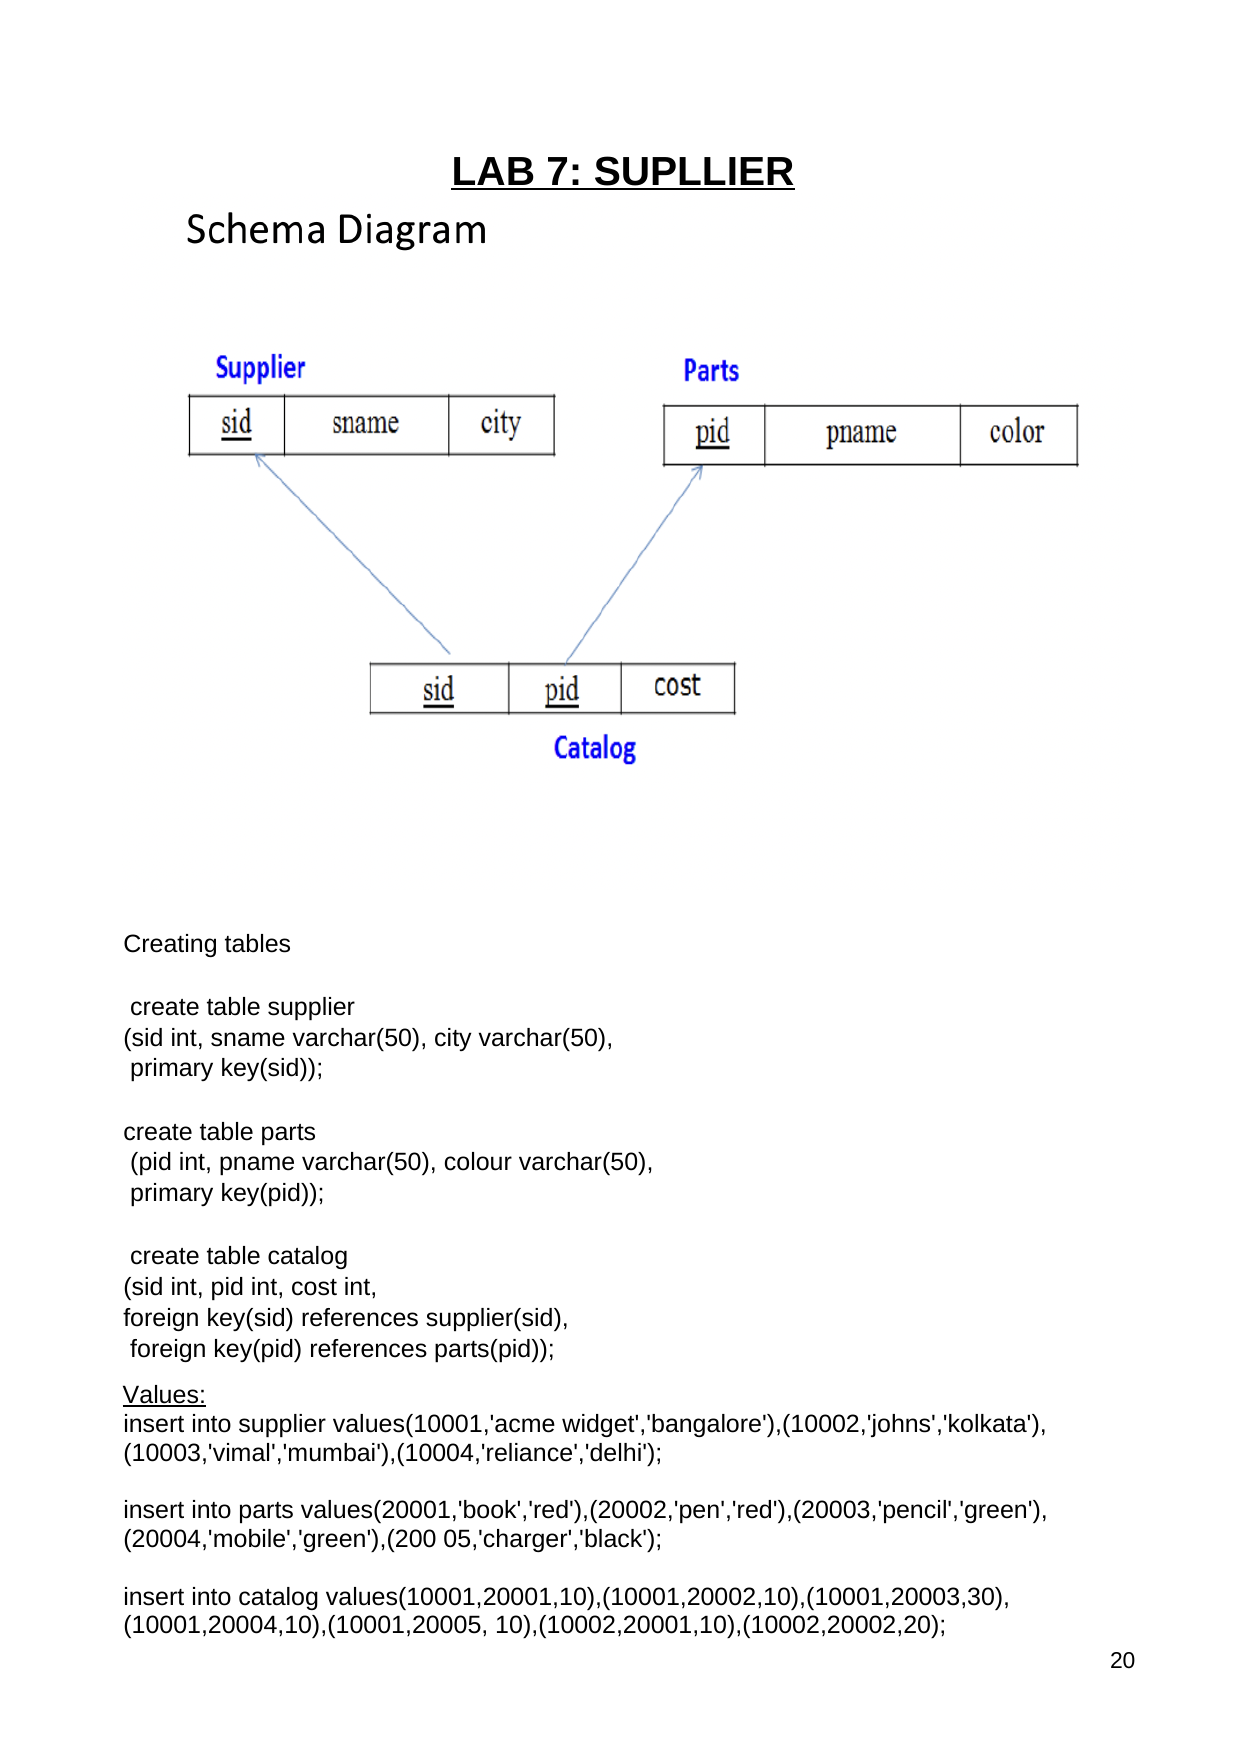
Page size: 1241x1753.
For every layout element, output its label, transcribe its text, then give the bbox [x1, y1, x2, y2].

text insert into parts values(20001,'book','red'),(20002,'pen','red'),(20003,'pencil','green'),(20004,'mobile','green'),(200 05,'charger','black'); [123, 1496, 1135, 1553]
text create table parts [123, 1118, 1058, 1145]
text insert into supplier values(10001,'acme widget','bangalore'),(10002,'johns','kolkata'),(10003,'vimal','mumbai'),(10004,'reliance','delhi'); [123, 1409, 1135, 1467]
text Creating tables [123, 930, 1058, 957]
text primary key(sid)); [123, 1055, 1058, 1082]
text foreign key(pid) references parts(pid)); [123, 1335, 1058, 1363]
text insert into catalog values(10001,20001,10),(10001,20002,10),(10001,20003,30),(10001,20004,10),(10001,20005, 10),(10002,20001,10),(10002,20002,20); [123, 1582, 1135, 1639]
text create table supplier [123, 993, 1058, 1021]
text LAB 7: SUPLLIER [122, 147, 1135, 193]
text primary key(pid)); [123, 1180, 1058, 1207]
text Values: [122, 1381, 1135, 1409]
text create table catalog [123, 1243, 1058, 1270]
text (sid int, pid int, cost int, [123, 1274, 1058, 1301]
text foreign key(sid) references supplier(sid), [123, 1304, 1058, 1332]
text (sid int, sname varchar(50), city varchar(50), [123, 1024, 1058, 1051]
text (pid int, pname varchar(50), colour varchar(50), [123, 1149, 1058, 1176]
picture [122, 193, 1136, 890]
